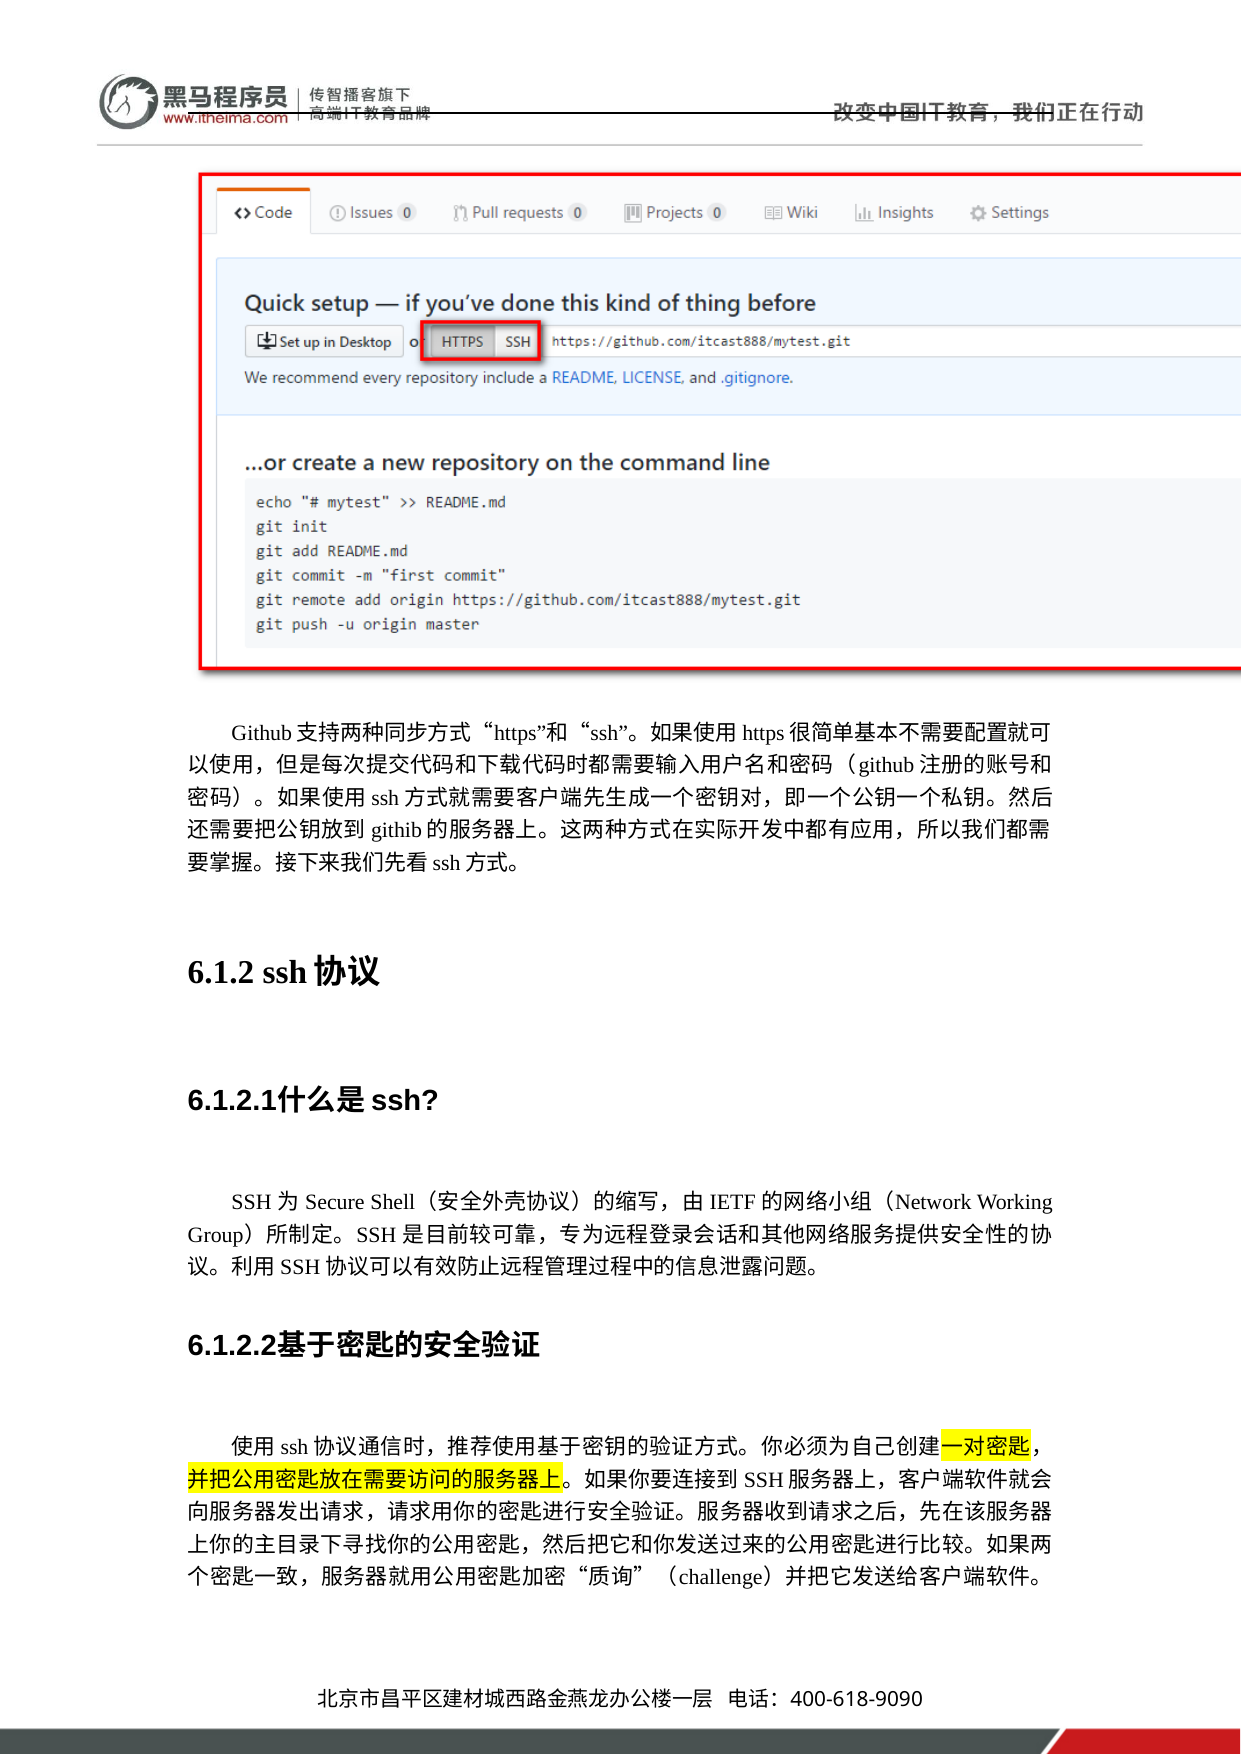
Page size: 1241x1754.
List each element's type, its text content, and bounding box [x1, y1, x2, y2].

text Github支持两种同步方式“https”和“ssh”。如果使用https很简单基本不需要配置就可以使用，但是每次提交代码和下载代码时都需要输入用户名和密码（github注册的账号和密码）。如果使用ssh方式就需要客户端先生成一个密钥对，即一个公钥一个私钥。然后还需要把公钥放到githib的服务器上。这两种方式在实际开发中都有应用，所以我们都需要掌握。接下来我们先看ssh方式。 [187, 714, 1053, 877]
picture [0, 3, 1241, 153]
subtitle ssh协议 [187, 937, 1053, 1002]
subtitle 什么是ssh? [187, 1065, 1053, 1130]
subtitle 基于密匙的安全验证 [187, 1311, 1053, 1376]
picture [187, 162, 1241, 683]
picture [0, 1669, 1241, 1754]
text SSH 为 Secure Shell（安全外壳协议）的缩写，由 IETF 的网络小组（Network Working Group）所制定。SSH 是目前较可靠，专为远程登录会话和其他网络服务提供安全性的协议。利用 SSH 协议可以有效防止远程管理过程中的信息泄露问题。 [187, 1184, 1053, 1281]
